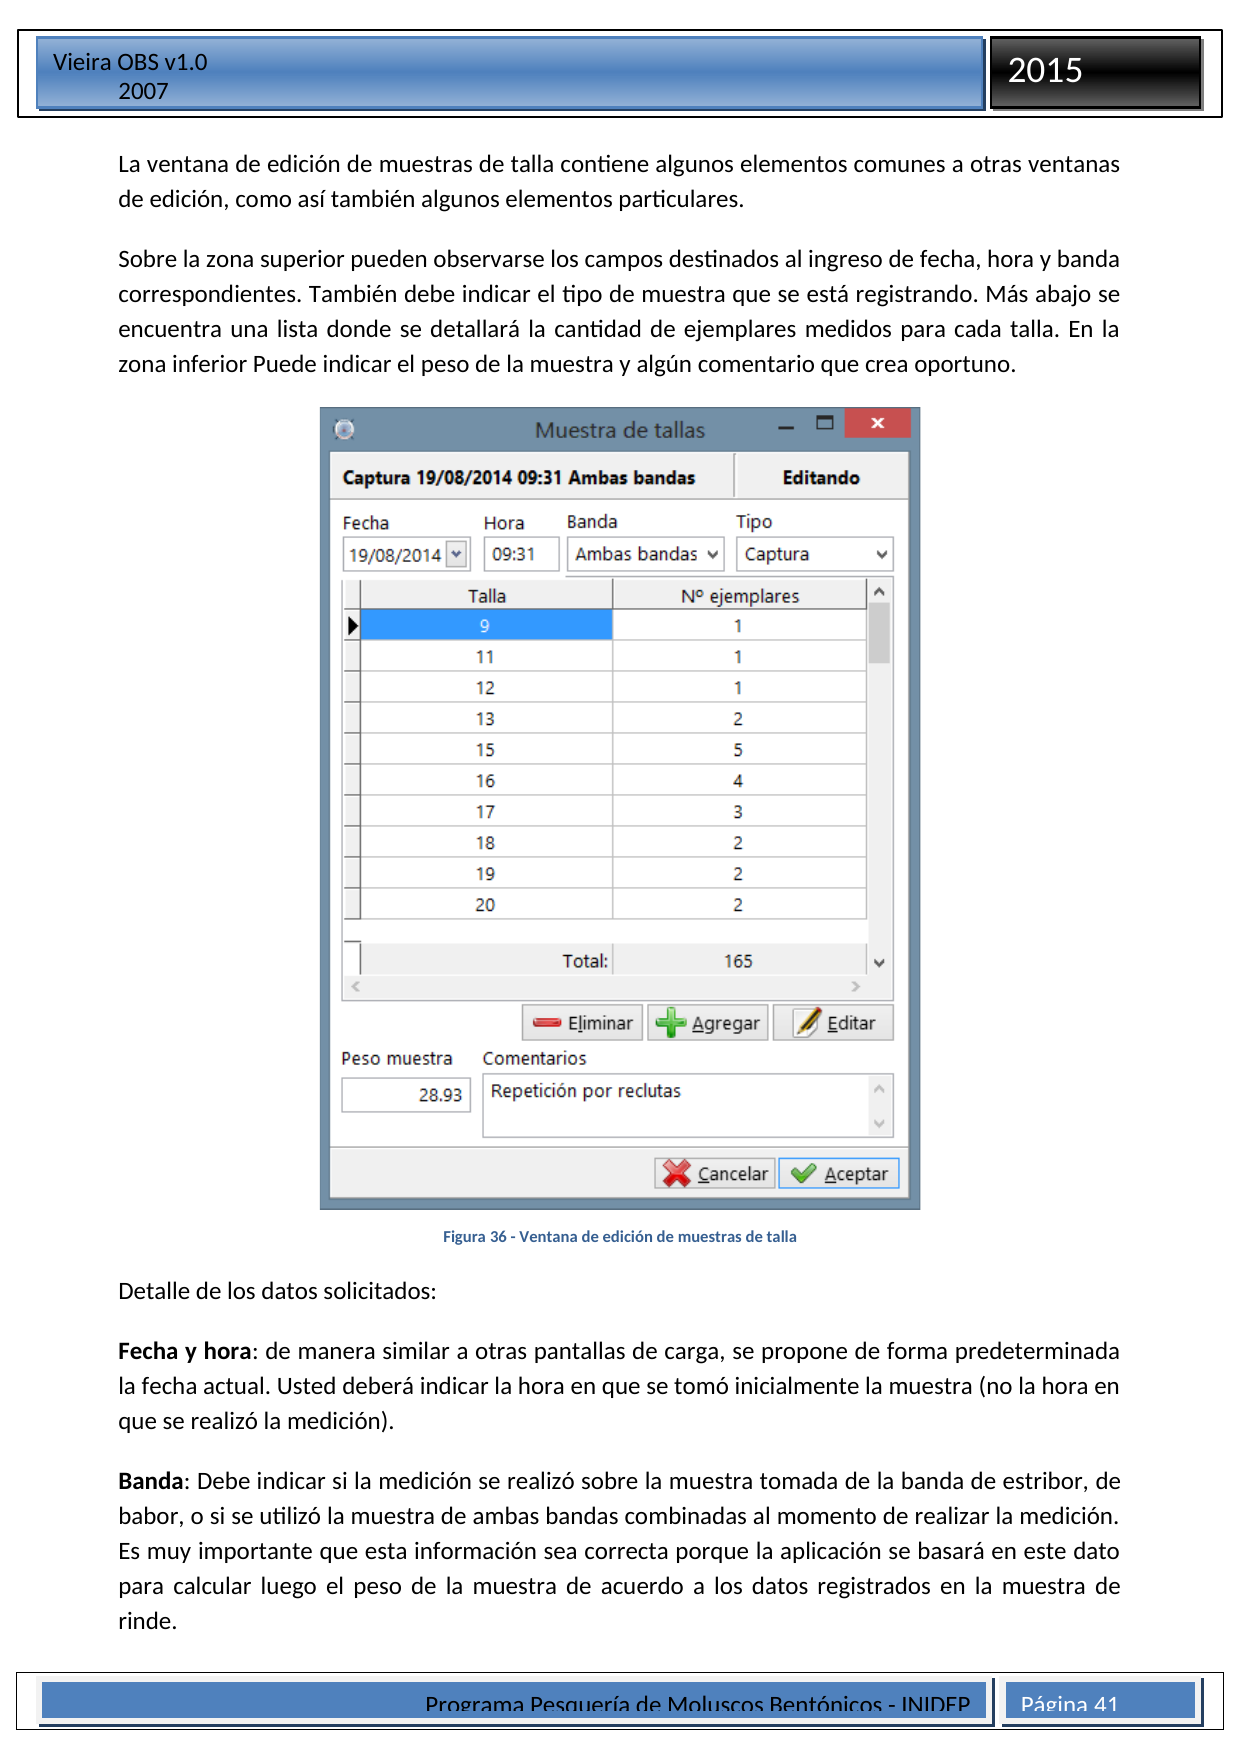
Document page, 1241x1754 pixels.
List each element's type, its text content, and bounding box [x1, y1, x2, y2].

text La ventana de edición de muestras de talla contiene algunos elementos comunes a otras ventanas de edición, como así también algunos elementos particulares. [118, 148, 1122, 213]
text Detalle de los datos solicitados: [118, 1275, 1122, 1306]
text Banda: Debe indicar si la medición se realizó sobre la muestra tomada de la banda de estribor, de babor, o si se utilizó la muestra de ambas bandas combinadas al momento de realizar la medición. Es muy importante que esta información sea correcta porque la aplicación se basará en este dato para calcular luego el peso de la muestra de acuerdo a los datos registrados en la muestra de rinde. [118, 1465, 1122, 1636]
text Fecha y hora: de manera similar a otras pantallas de carga, se propone de forma predeterminada la fecha actual. Usted deberá indicar la hora en que se tomó inicialmente la muestra (no la hora en que se realizó la medición). [118, 1335, 1122, 1436]
text Sobre la zona superior pueden observarse los campos destinados al ingreso de fecha, hora y banda correspondientes. También debe indicar el tipo de muestra que se está registrando. Más abajo se encuentra una lista donde se detallará la cantidad de ejemplares medidos para cada talla. En la zona inferior Puede indicar el peso de la muestra y algún comentario que crea oportuno. [118, 243, 1122, 378]
picture [319, 407, 921, 1210]
text Figura 36 - Ventana de edición de muestras de talla [118, 1227, 1122, 1247]
